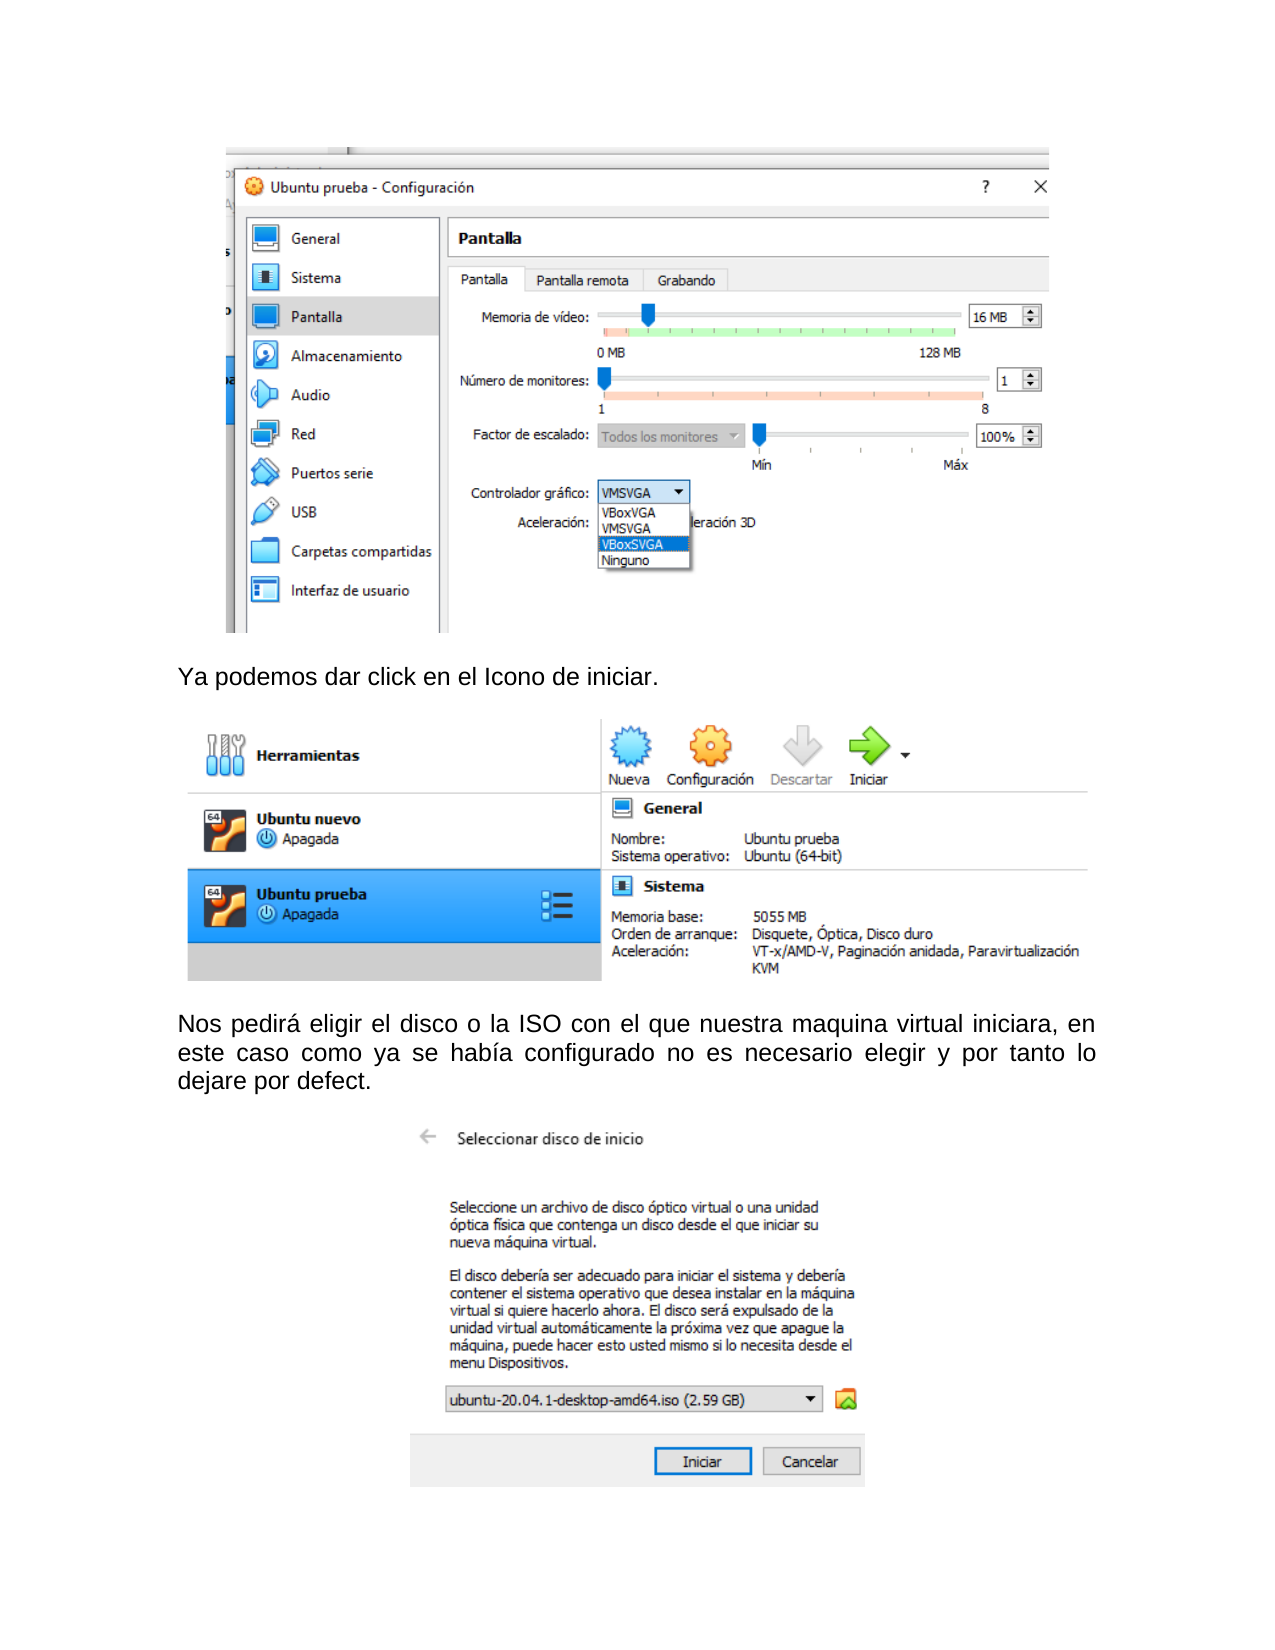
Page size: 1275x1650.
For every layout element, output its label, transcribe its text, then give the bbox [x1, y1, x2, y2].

text Nos pedirá eligir el disco o la ISO con el que nuestra maquina virtual iniciara, en este caso como ya se había configurado no es necesario elegir y por tanto lo dejare por defect. [177, 1009, 1098, 1095]
text Ya podemos dar click en el Icono de iniciar. [177, 662, 1098, 690]
picture [225, 147, 1050, 633]
picture [410, 1123, 865, 1487]
picture [187, 719, 1088, 981]
